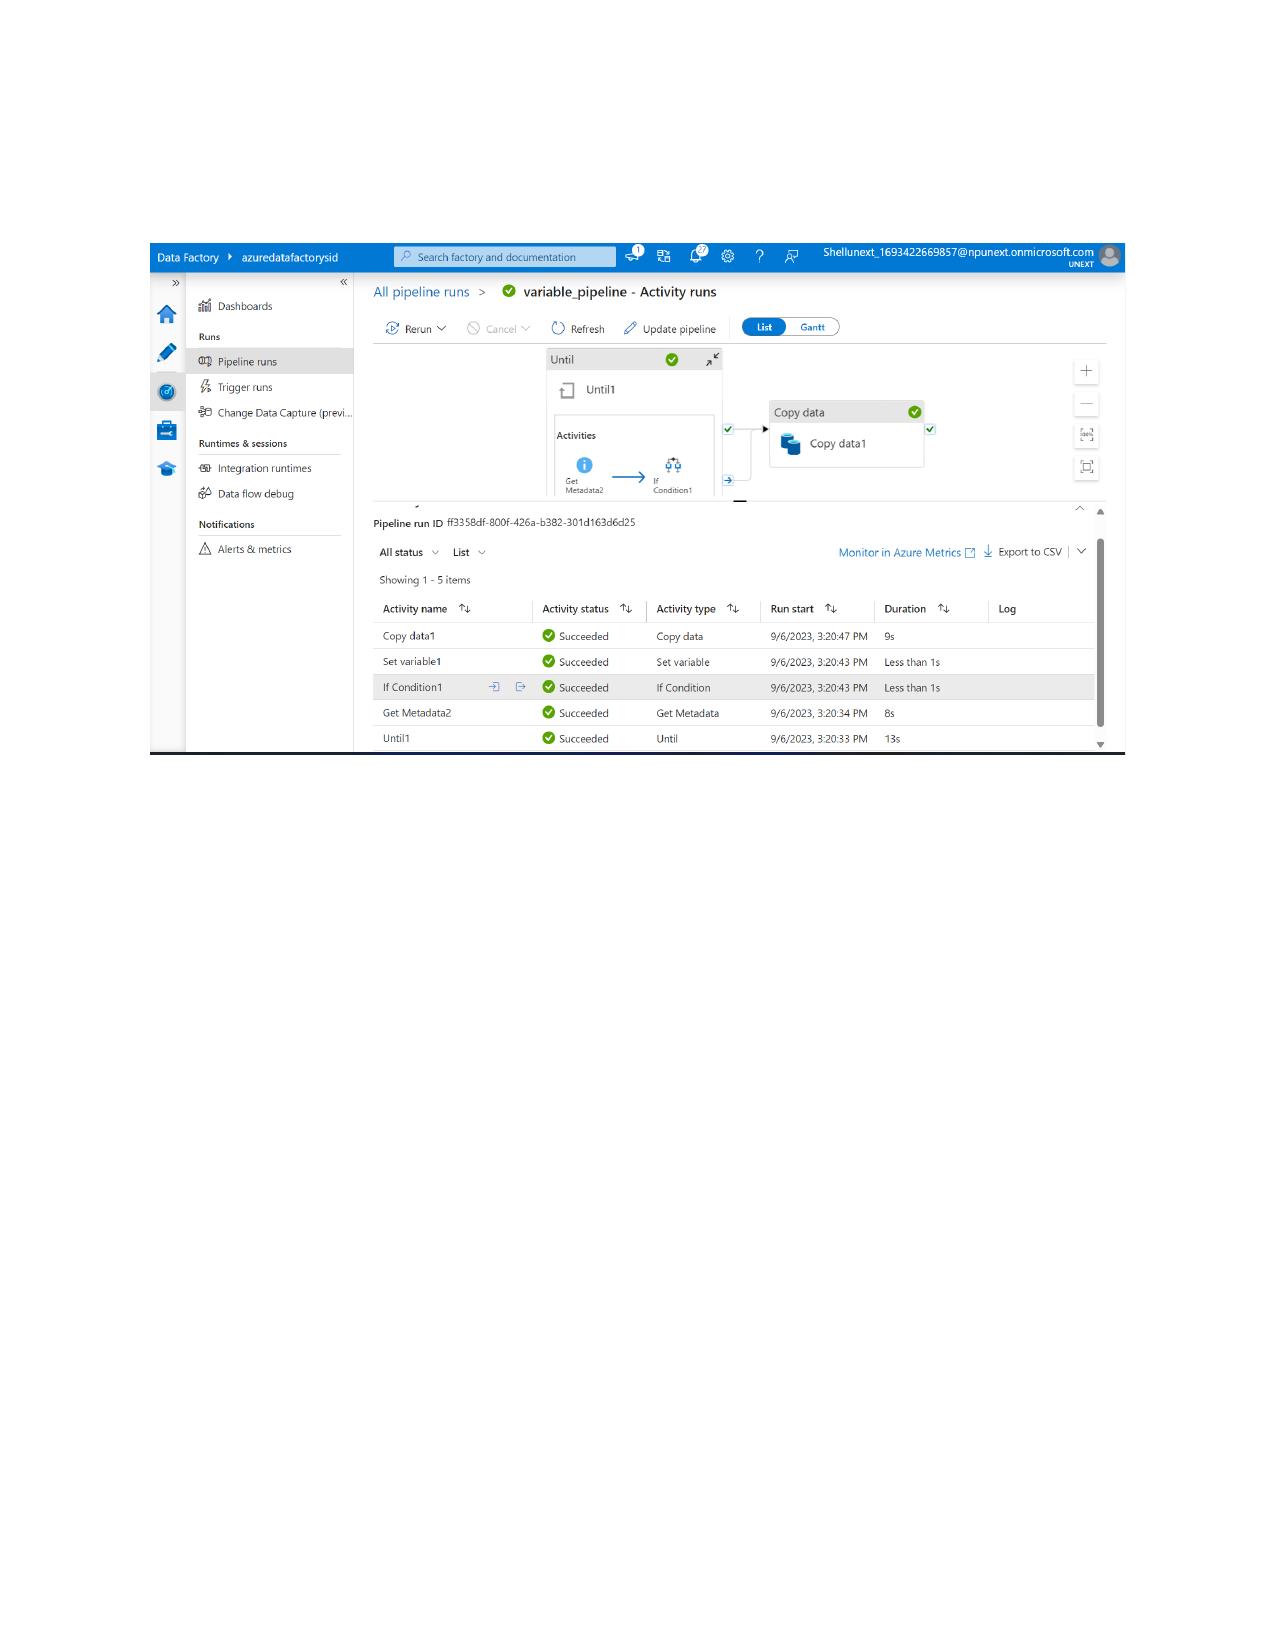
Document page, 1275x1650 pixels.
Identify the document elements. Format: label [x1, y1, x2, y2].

picture [150, 243, 1125, 755]
